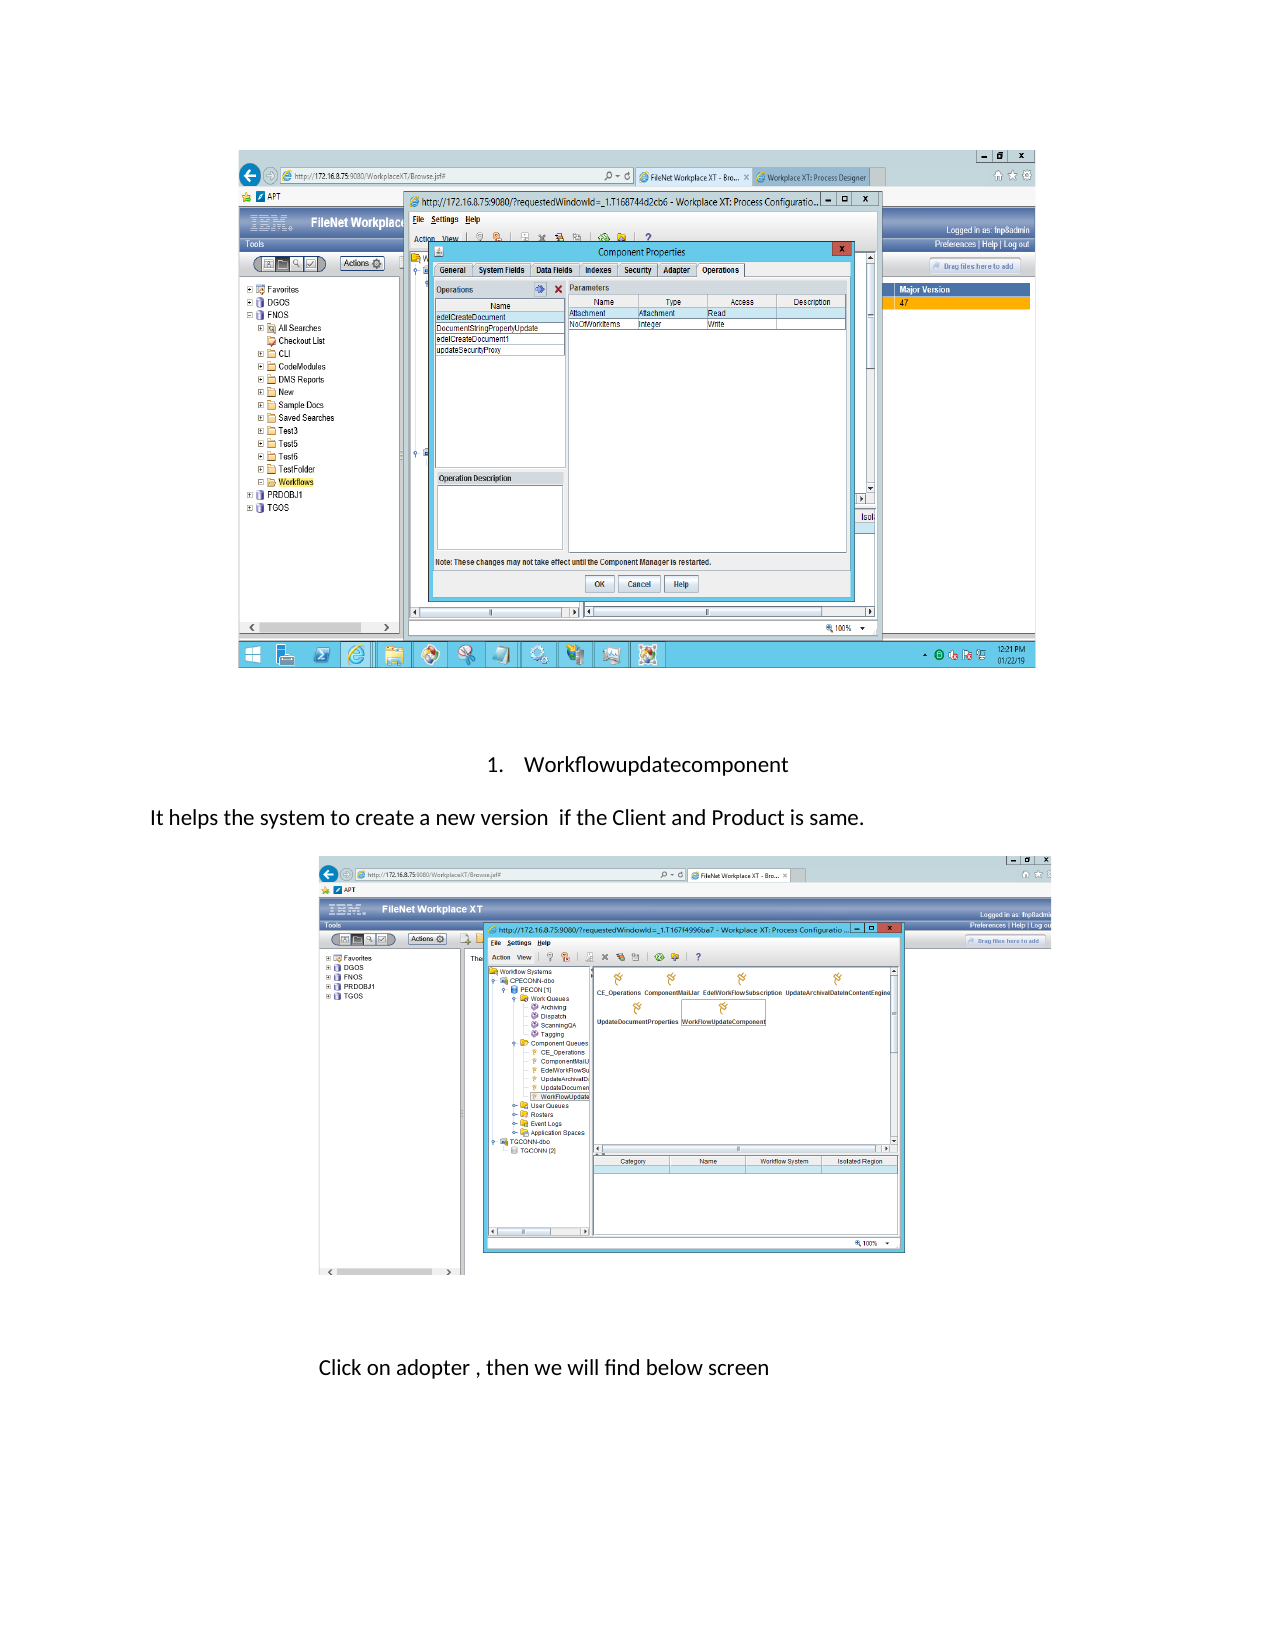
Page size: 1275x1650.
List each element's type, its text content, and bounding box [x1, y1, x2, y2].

picture [238, 150, 1036, 668]
list Workflowupdatecomponent [486, 750, 1125, 778]
text Click on adopter , then we will find below screen [319, 1353, 1125, 1381]
text It helps the system to create a new version if the Client and Product is same. [150, 803, 1125, 831]
picture [318, 856, 1052, 1275]
